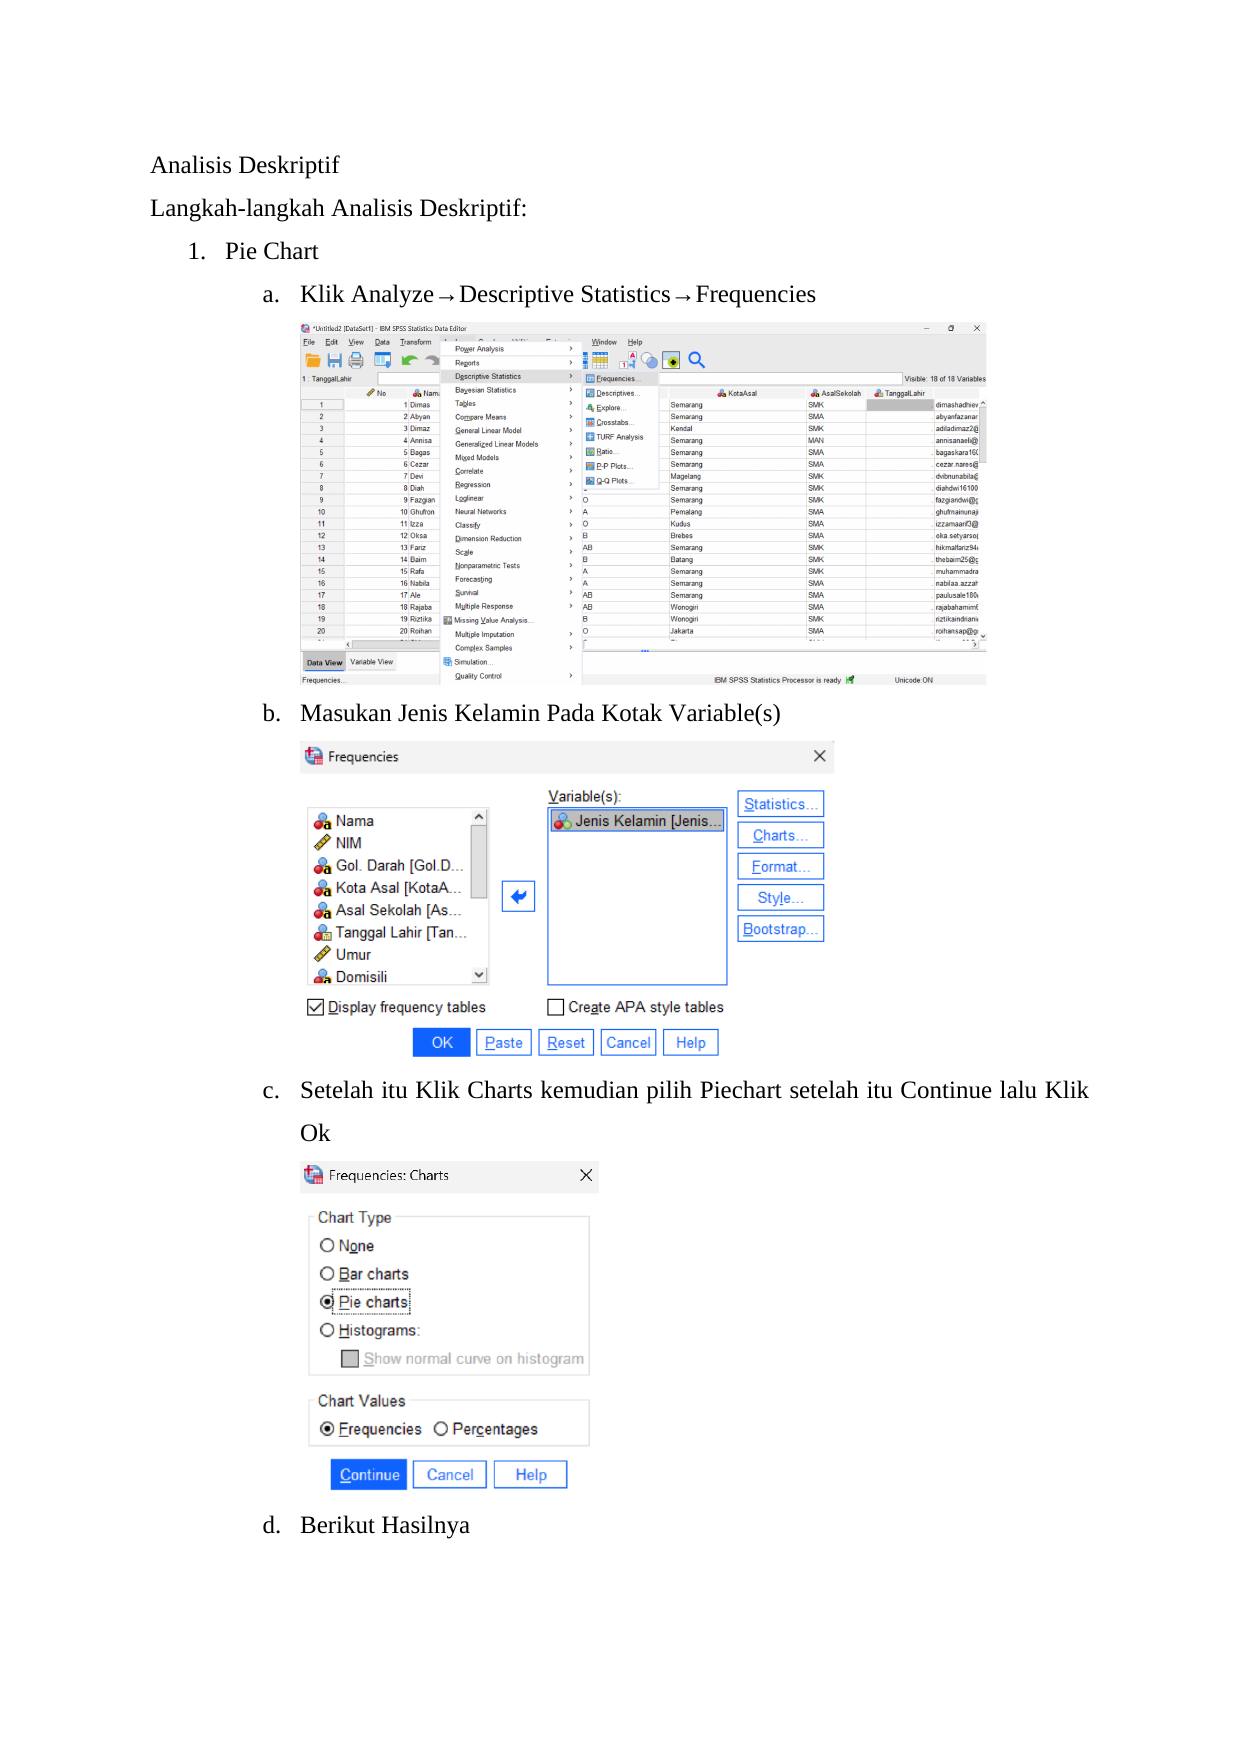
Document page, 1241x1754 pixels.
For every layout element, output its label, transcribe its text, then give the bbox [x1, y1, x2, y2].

picture [300, 1161, 599, 1497]
text Langkah-langkah Analisis Deskriptif: [150, 193, 1090, 222]
list Masukan Jenis Kelamin Pada Kotak Variable(s) [262, 698, 1090, 727]
list Berikut Hasilnya [262, 1510, 1090, 1538]
picture [300, 741, 835, 1062]
list Pie Chart [187, 236, 1090, 265]
list Setelah itu Klik Charts kemudian pilih Piechart setelah itu Continue lalu Klik Ok [262, 1075, 1090, 1147]
picture [300, 322, 987, 685]
text Analisis Deskriptif [150, 150, 1090, 179]
list Klik Analyze→Descriptive Statistics→Frequencies [262, 279, 1090, 308]
